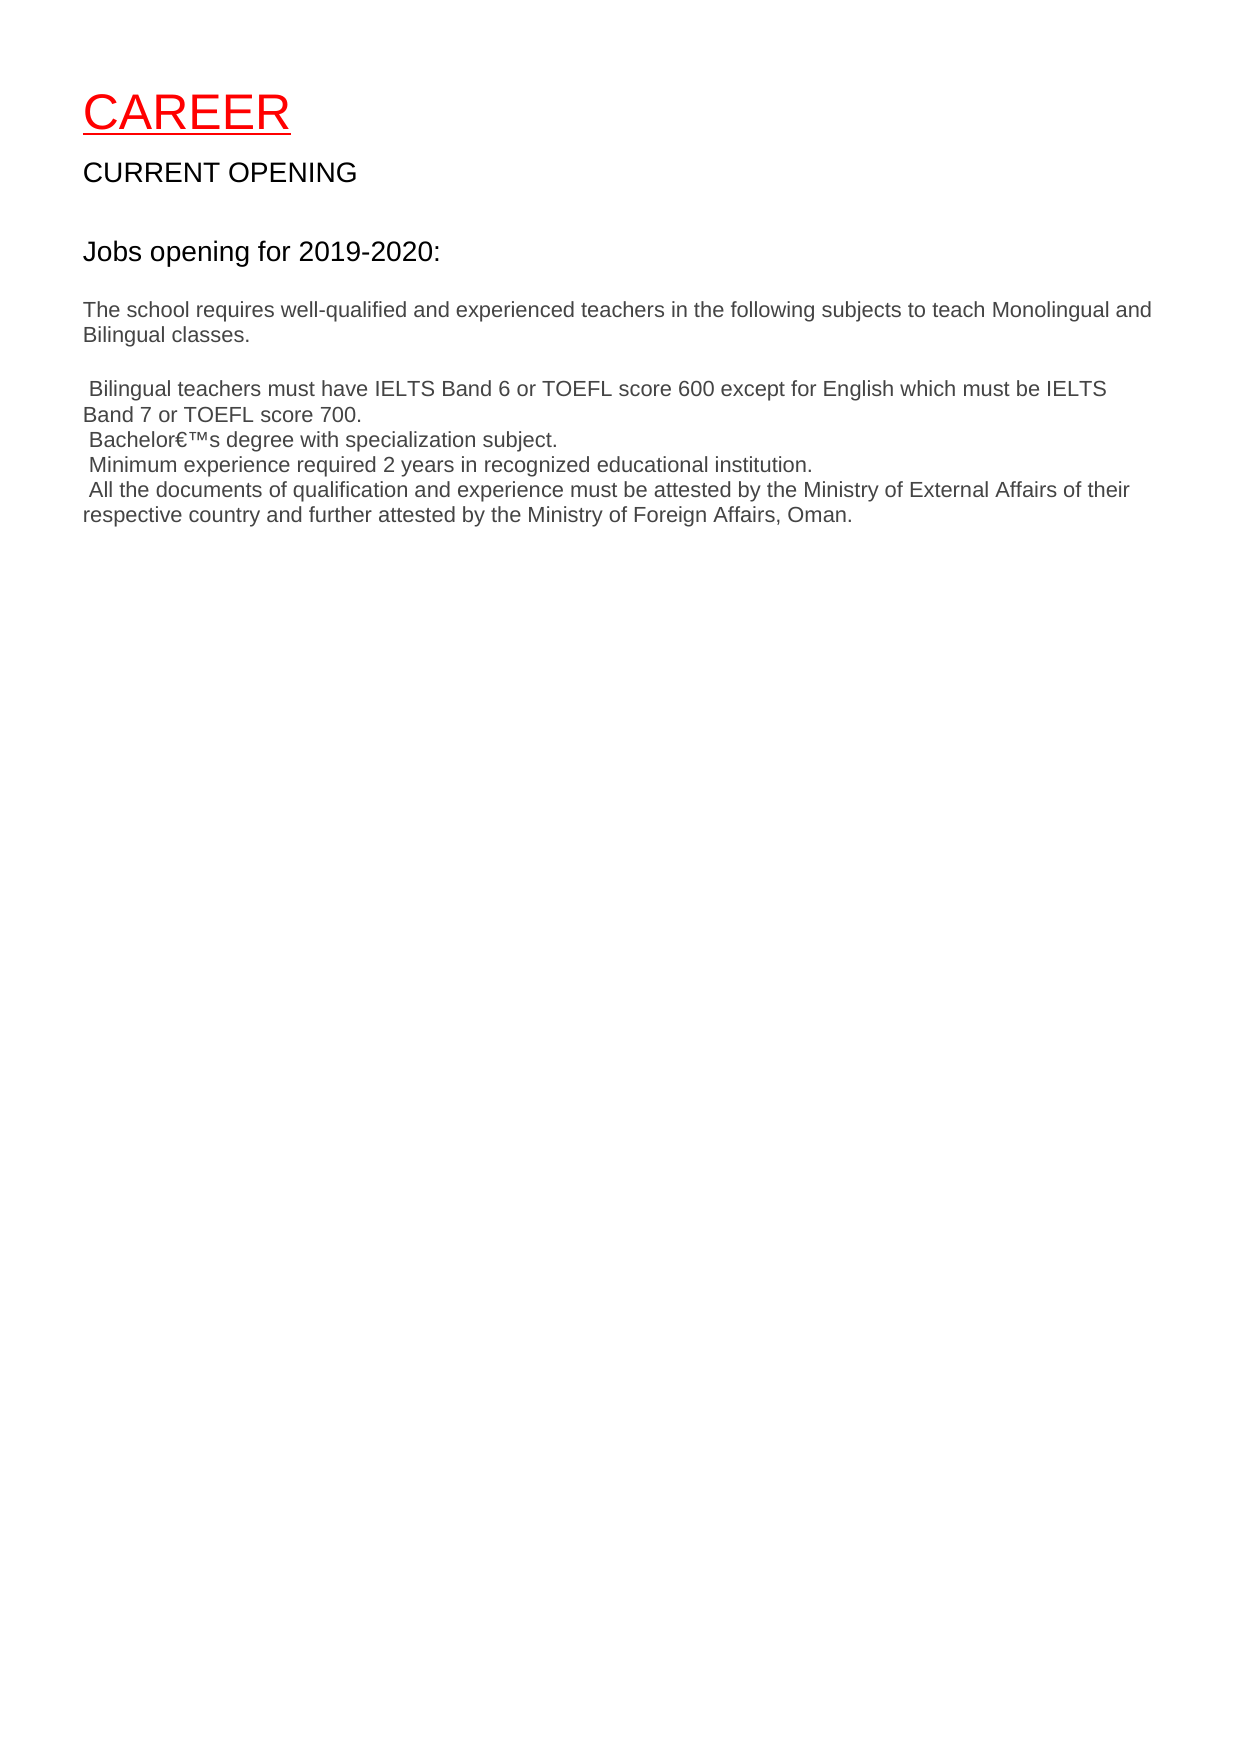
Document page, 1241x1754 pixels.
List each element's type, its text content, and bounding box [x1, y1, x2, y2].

text Bilingual teachers must have IELTS Band 6 or TOEFL score 600 except for English which must be IELTS Band 7 or TOEFL score 700. Bachelor€™s degree with specialization subject. Minimum experience required 2 years in recognized educational institution. All the documents of qualification and experience must be attested by the Ministry of External Affairs of their respective country and further attested by the Ministry of Foreign Affairs, Oman. [83, 376, 1157, 527]
subtitle CAREER [83, 83, 1157, 140]
subtitle CURRENT OPENING [83, 156, 1157, 188]
text The school requires well-qualified and experienced teachers in the following subjects to teach Monolingual and Bilingual classes. [83, 297, 1157, 347]
subtitle Jobs opening for 2019-2020: [83, 235, 1157, 267]
